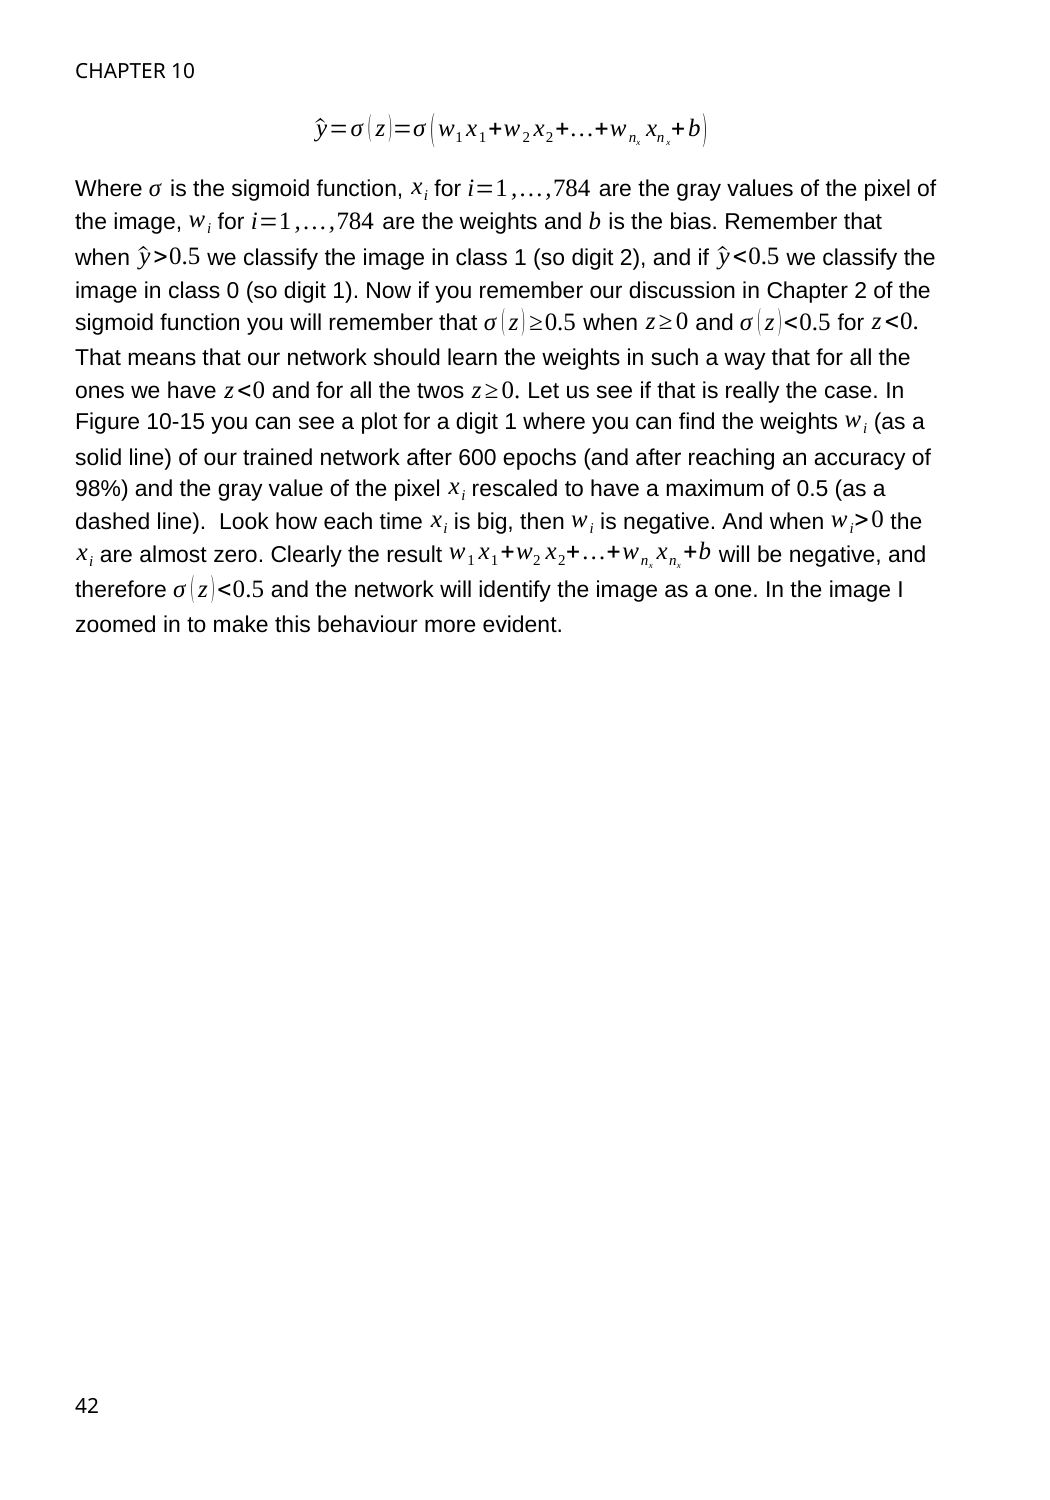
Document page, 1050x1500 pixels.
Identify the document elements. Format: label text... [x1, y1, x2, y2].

text Where is the sigmoid function, for are the gray values of the pixel of the image, for are the weights and is the bias. Remember that when we classify the image in class 1 (so digit 2), and if we classify the image in class 0 (so digit 1). Now if you remember our discussion in Chapter 2 of the sigmoid function you will remember that when and for That means that our network should learn the weights in such a way that for all the ones we have and for all the twos Let us see if that is really the case. In Figure 10-15 you can see a plot for a digit 1 where you can find the weights (as a solid line) of our trained network after 600 epochs (and after reaching an accuracy of 98%) and the gray value of the pixel rescaled to have a maximum of 0.5 (as a dashed line). Look how each time is big, then is negative. And when the are almost zero. Clearly the result will be negative, and therefore and the network will identify the image as a one. In the image I zoomed in to make this behaviour more evident. [75, 171, 937, 637]
